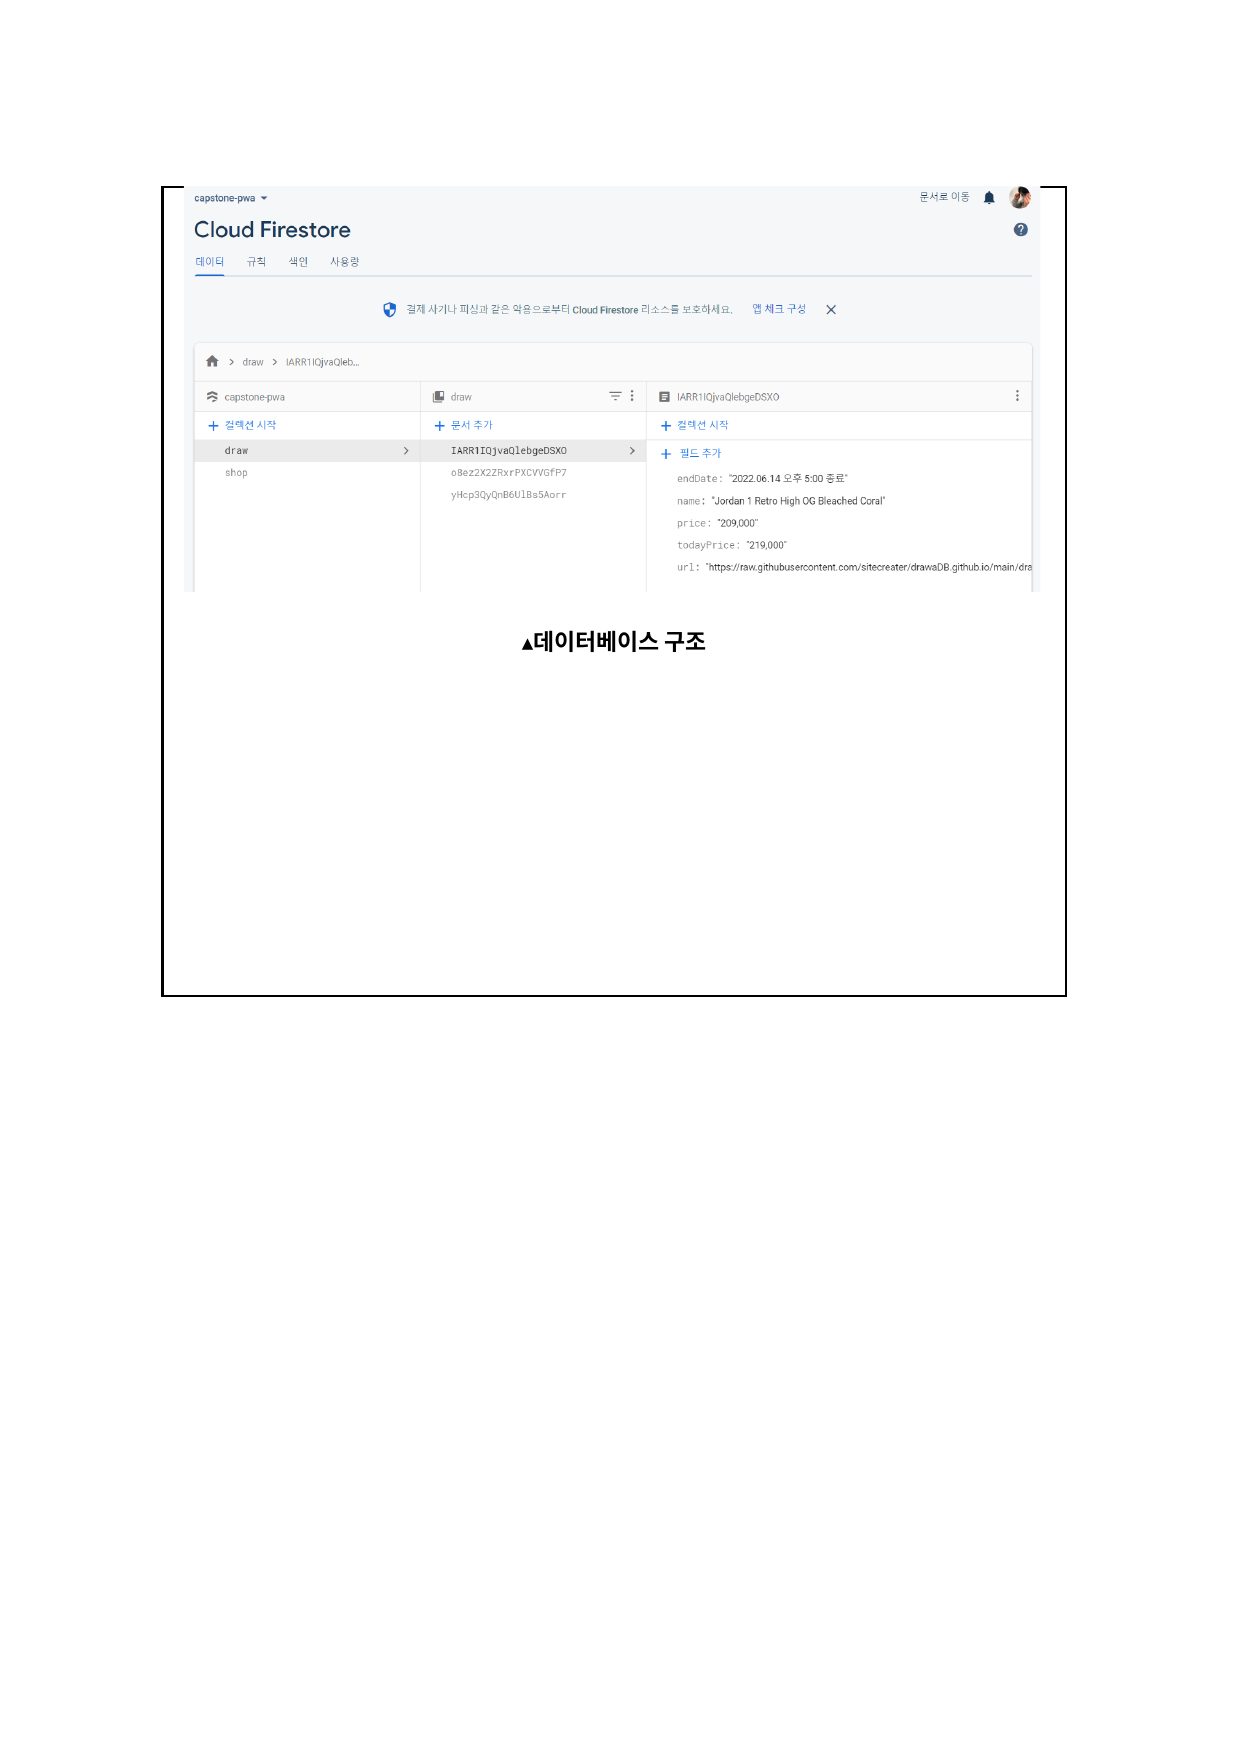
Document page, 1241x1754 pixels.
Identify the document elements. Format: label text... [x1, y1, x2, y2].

table_header ▴데이터베이스 구조 [164, 188, 1065, 995]
picture [183, 186, 1041, 592]
